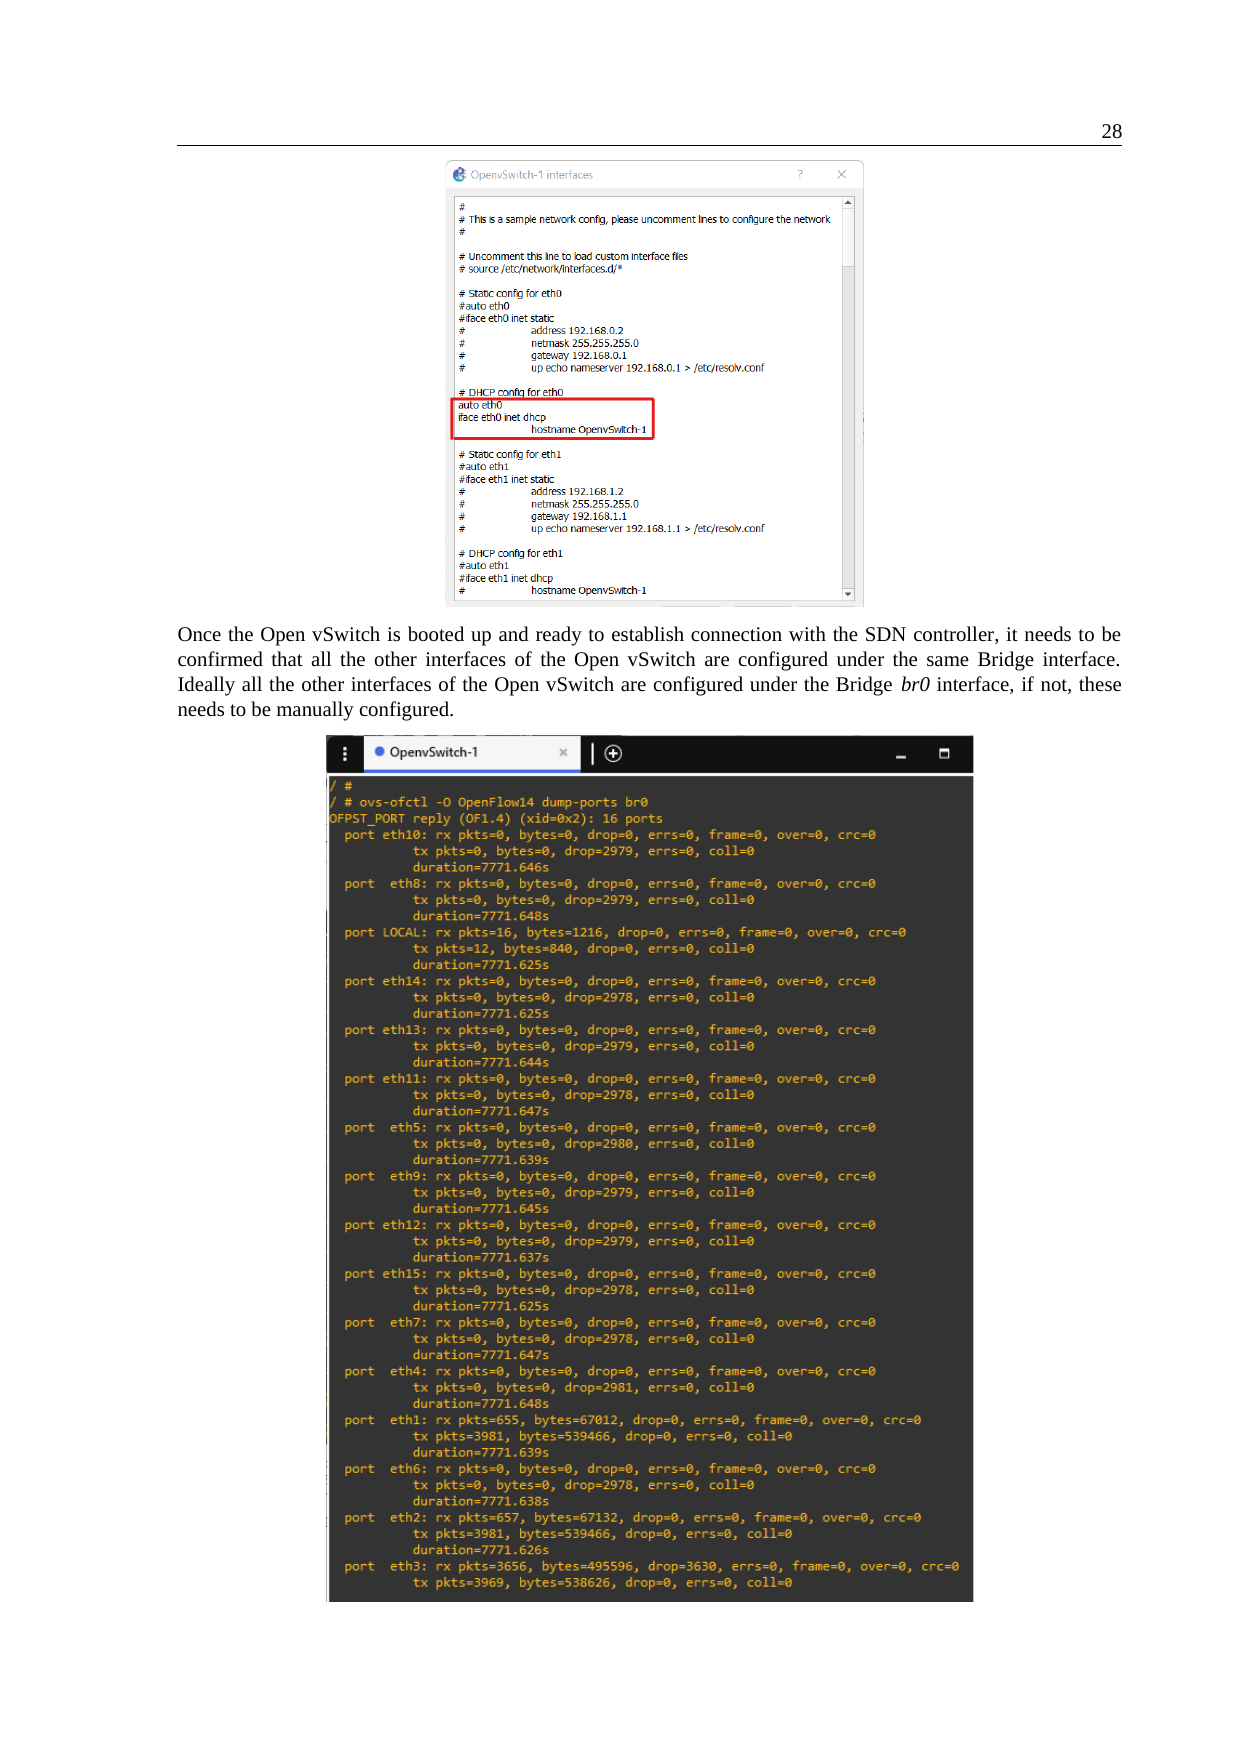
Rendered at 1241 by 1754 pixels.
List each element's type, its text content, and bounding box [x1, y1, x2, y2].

picture [326, 735, 974, 1602]
text Once the Open vSwitch is booted up and ready to establish connection with the SDN controller, it needs to be confirmed that all the other interfaces of the Open vSwitch are configured under the same Bridge interface. Ideally all the other interfaces of the Open vSwitch are configured under the Bridge br0 interface, if not, these needs to be manually configured. [177, 621, 1122, 721]
picture [445, 160, 864, 607]
